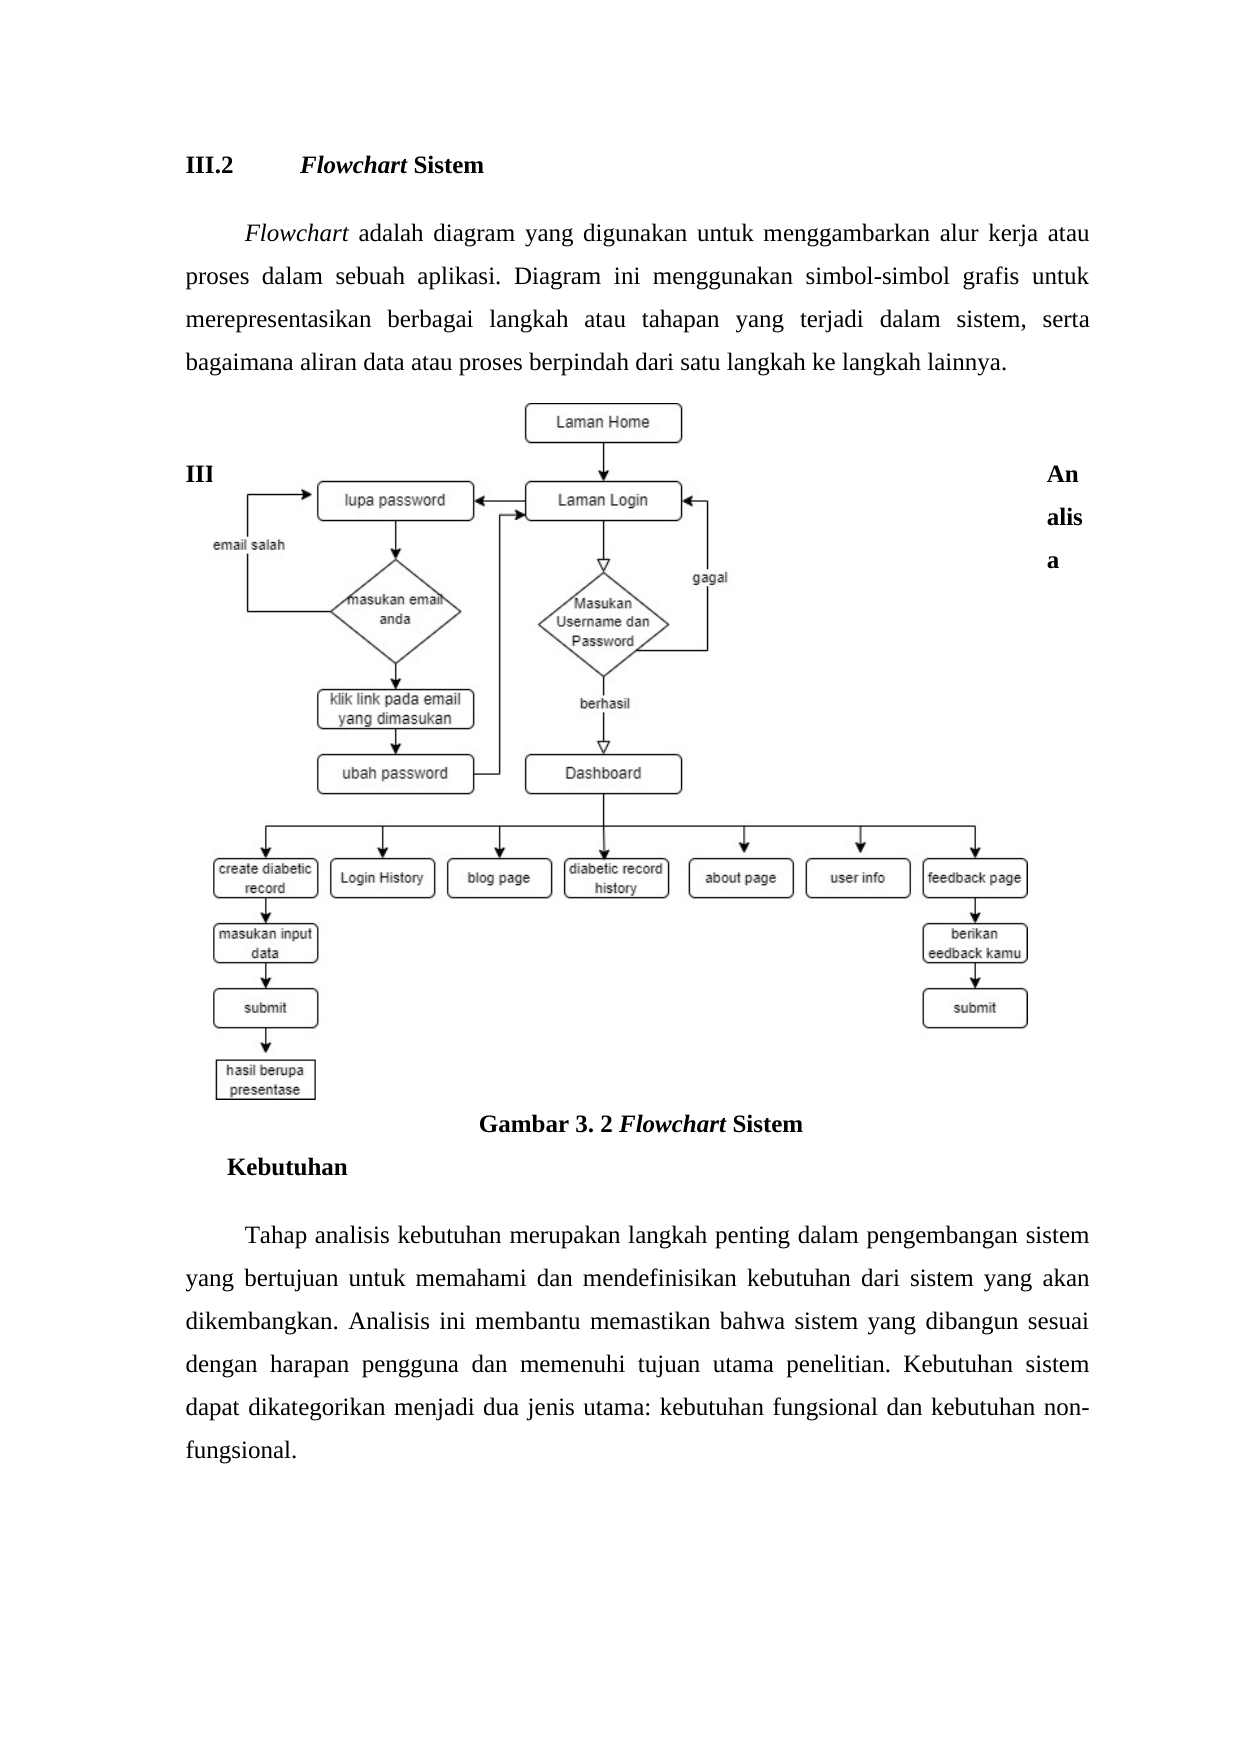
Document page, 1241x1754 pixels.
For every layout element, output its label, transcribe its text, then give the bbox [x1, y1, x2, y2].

text Tahap analisis kebutuhan merupakan langkah penting dalam pengembangan sistem yang bertujuan untuk memahami dan mendefinisikan kebutuhan dari sistem yang akan dikembangkan. Analisis ini membantu memastikan bahwa sistem yang dibangun sesuai dengan harapan pengguna dan memenuhi tujuan utama penelitian. Kebutuhan sistem dapat dikategorikan menjadi dua jenis utama: kebutuhan fungsional dan kebutuhan non-fungsional. [185, 1220, 1090, 1464]
picture [212, 403, 1028, 1100]
text Flowchart adalah diagram yang digunakan untuk menggambarkan alur kerja atau proses dalam sebuah aplikasi. Diagram ini menggunakan simbol-simbol grafis untuk merepresentasikan berbagai langkah atau tahapan yang terjadi dalam sistem, serta bagaimana aliran data atau proses berpindah dari satu langkah ke langkah lainnya. [185, 218, 1090, 376]
subtitle Flowchart Sistem [185, 150, 1090, 179]
